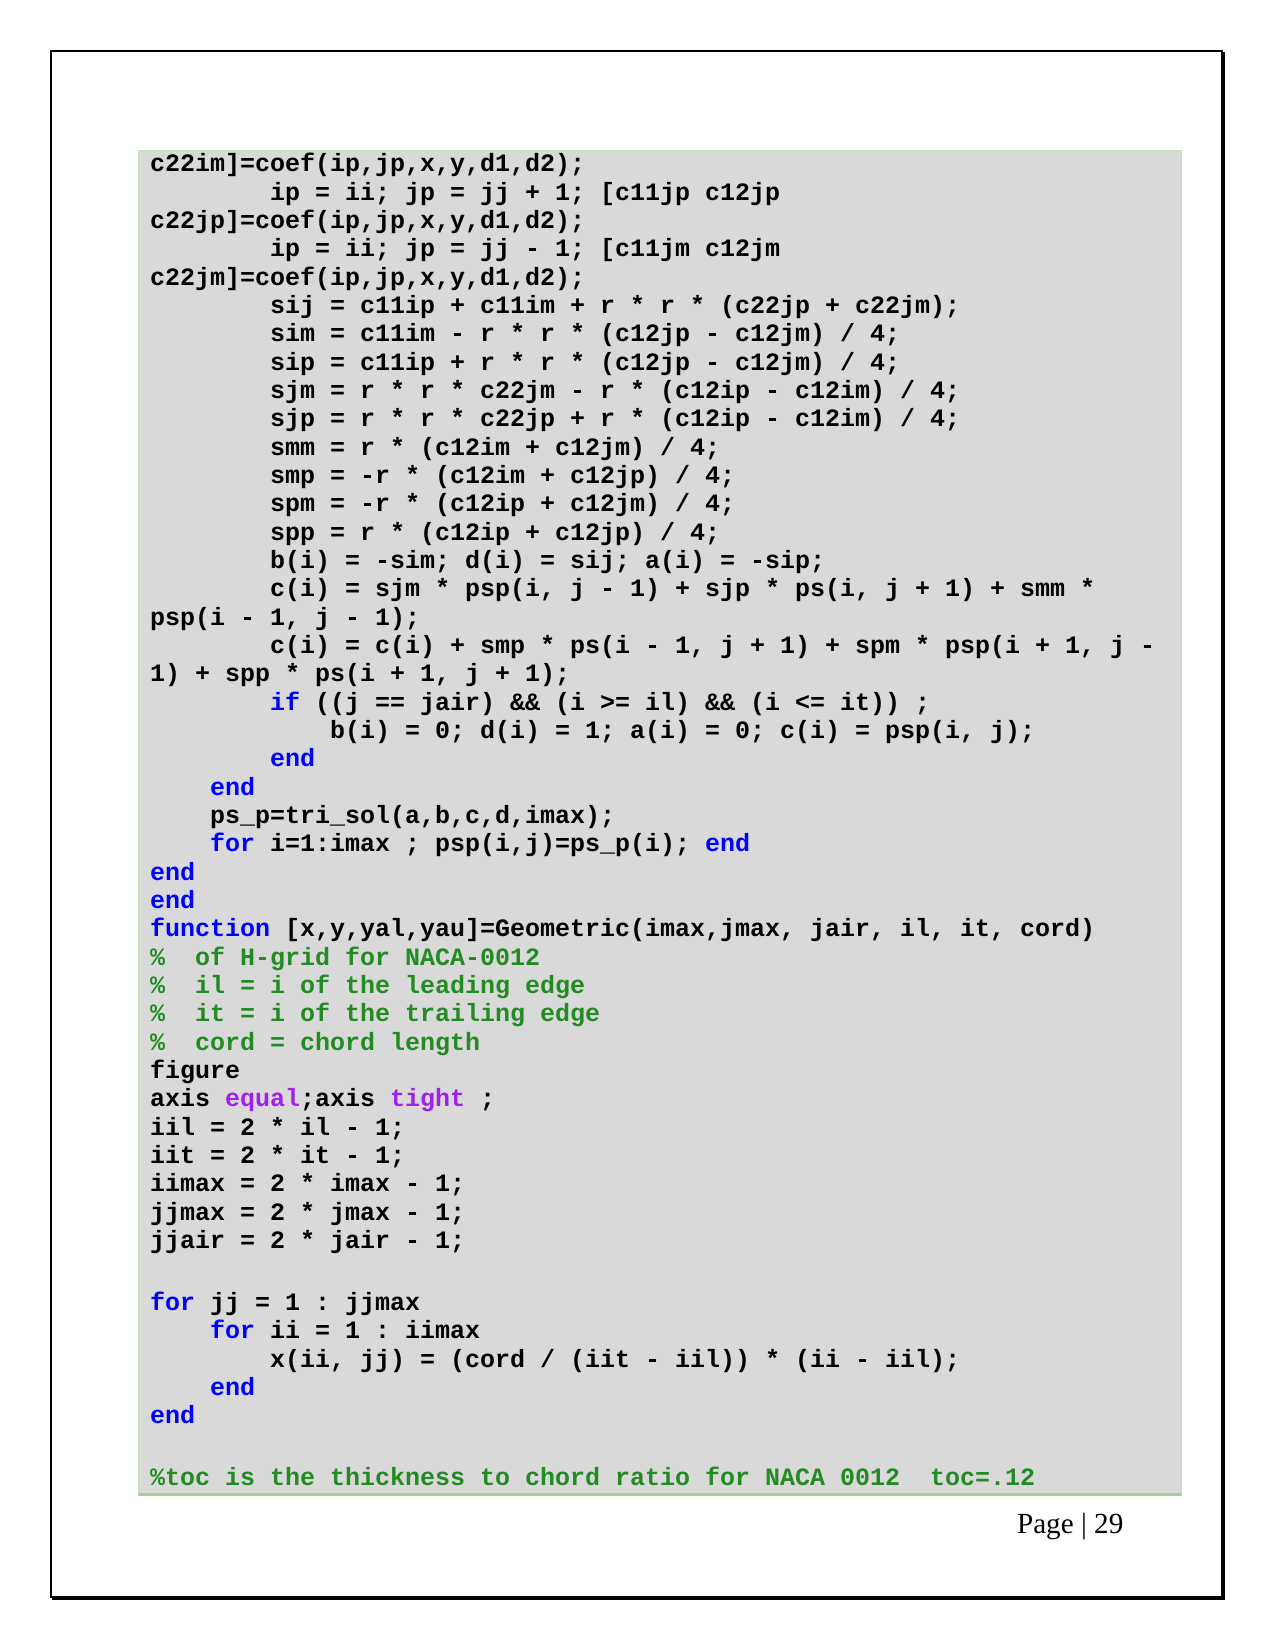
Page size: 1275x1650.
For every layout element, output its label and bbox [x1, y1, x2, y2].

table_header [139, 151, 1181, 1493]
